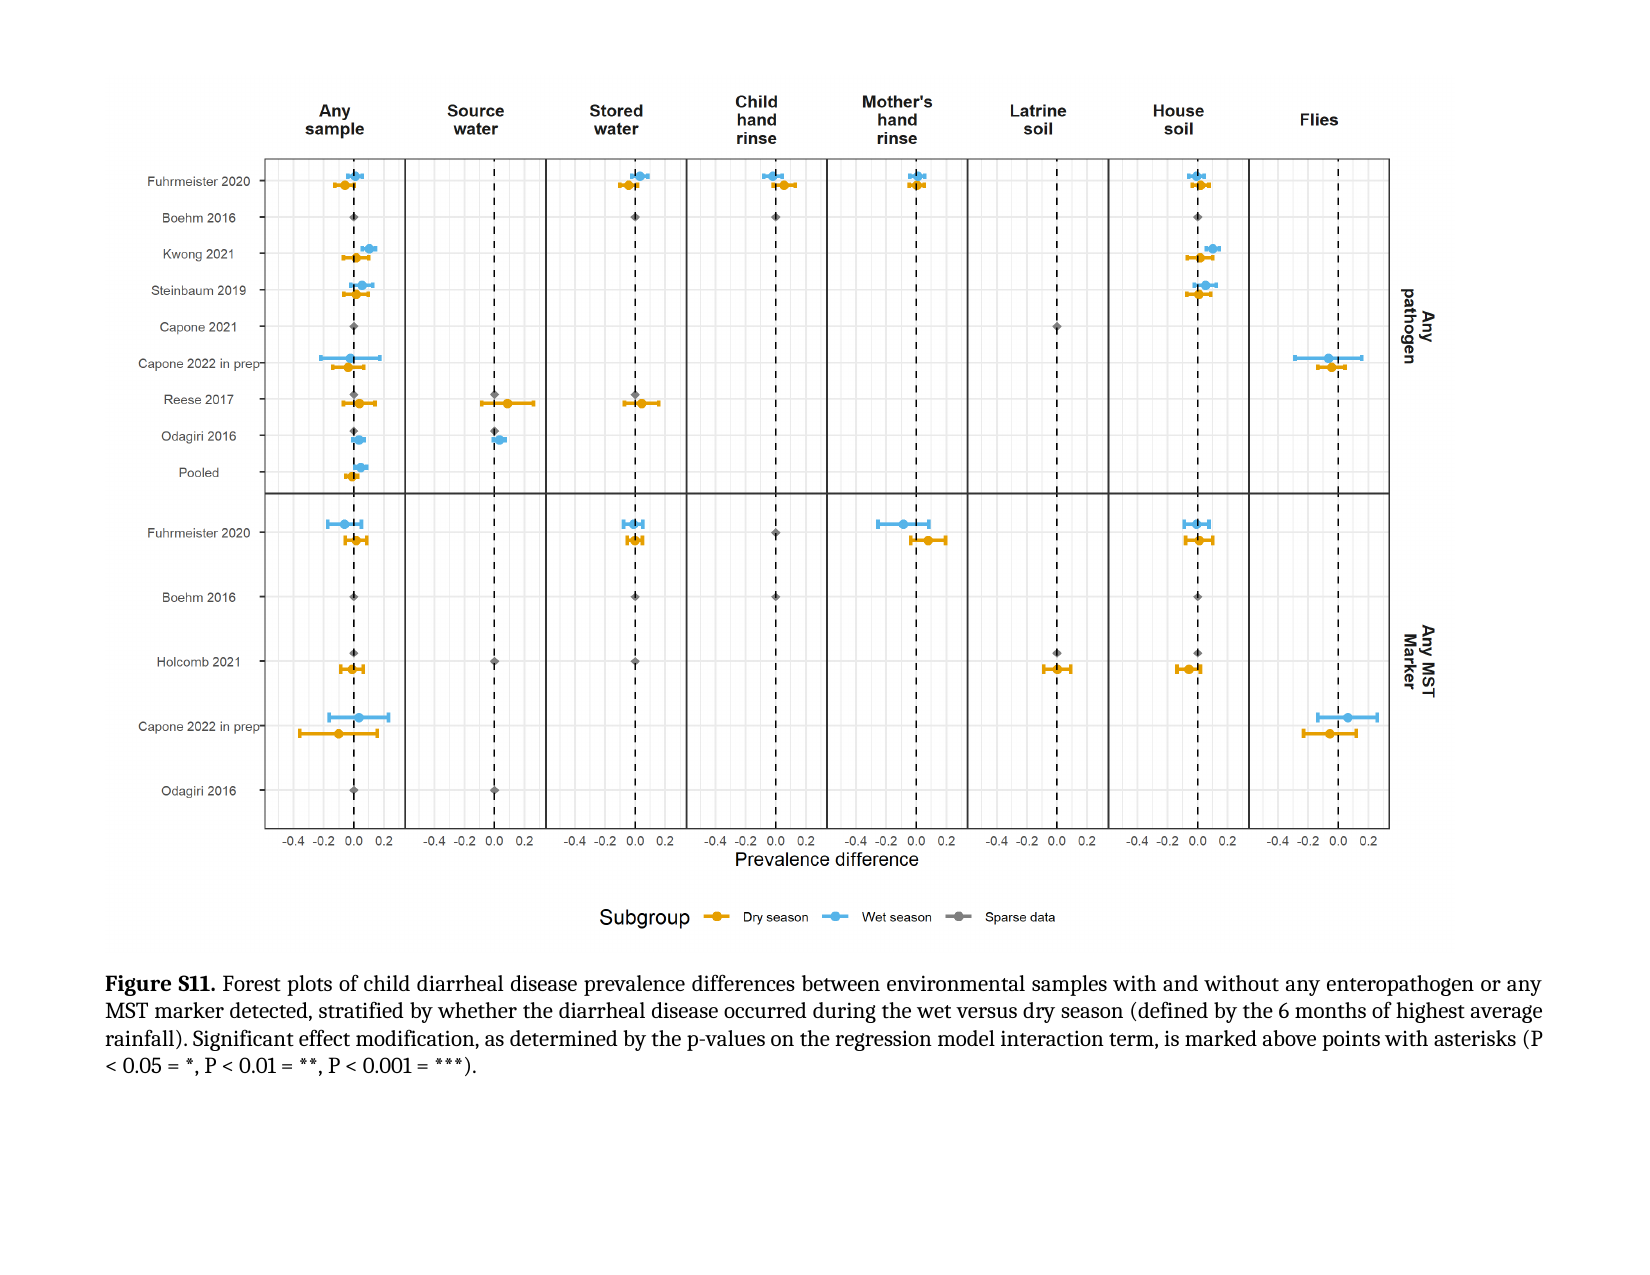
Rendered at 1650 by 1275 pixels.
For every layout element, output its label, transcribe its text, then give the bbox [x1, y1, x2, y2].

picture [105, 75, 1455, 953]
text Figure S11. Forest plots of child diarrheal disease prevalence differences between environmental samples with and without any enteropathogen or any MST marker detected, stratified by whether the diarrheal disease occurred during the wet versus dry season (defined by the 6 months of highest average rainfall). Significant effect modification, as determined by the p-values on the regression model interaction term, is marked above points with asterisks (P < 0.05 = *, P < 0.01 = **, P < 0.001 = ***). [105, 970, 1545, 1079]
